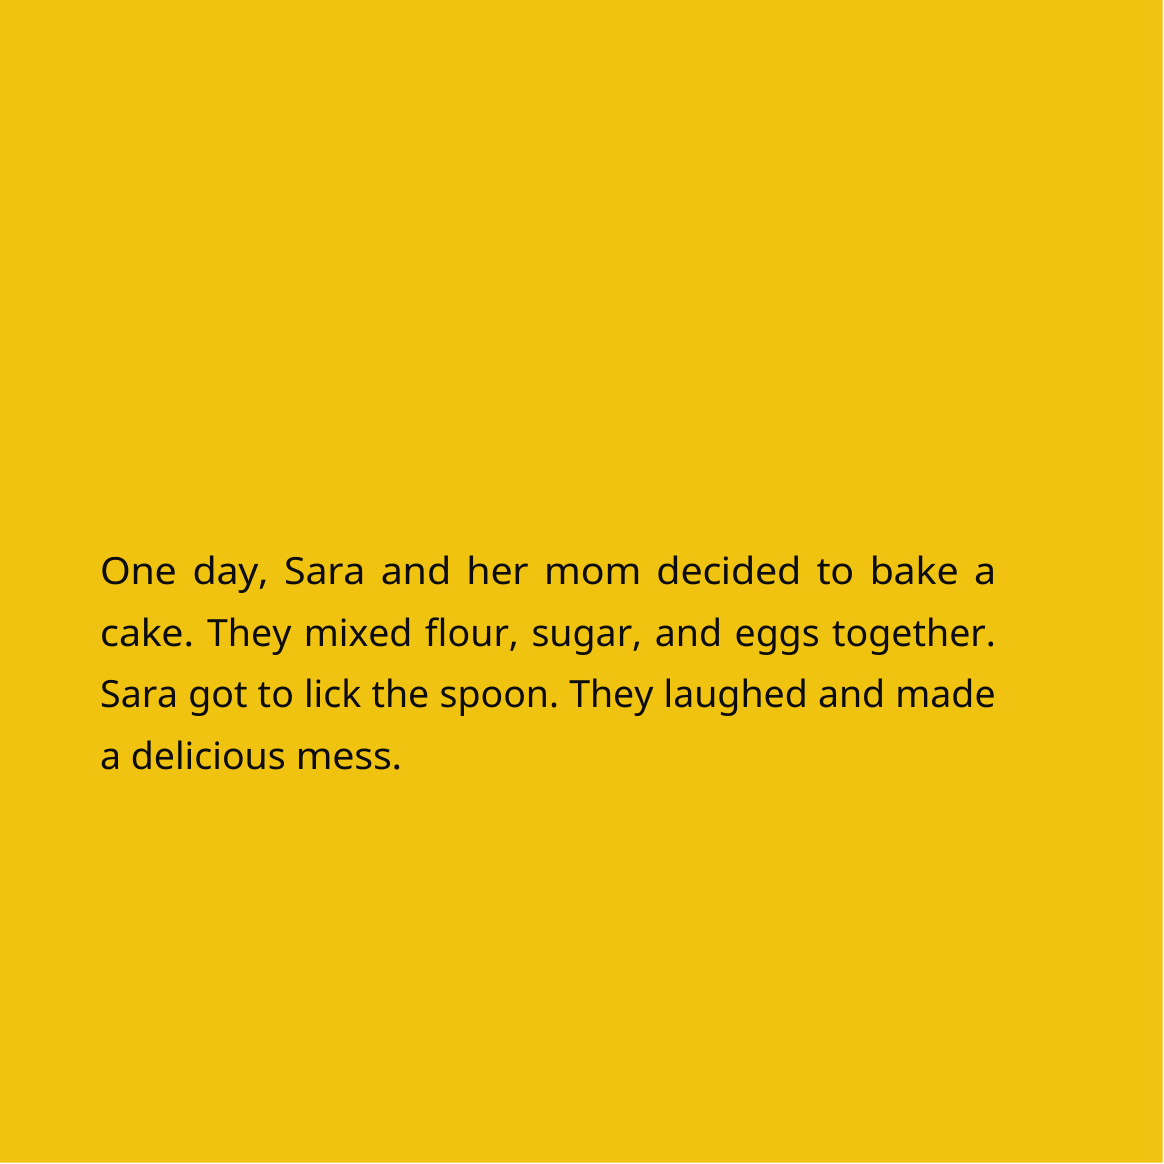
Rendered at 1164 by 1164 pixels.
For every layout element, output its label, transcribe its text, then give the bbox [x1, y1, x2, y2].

text One day, Sara and her mom decided to bake a cake. They mixed flour, sugar, and eggs together. Sara got to lick the spoon. They laughed and made a delicious mess. [100, 544, 997, 781]
